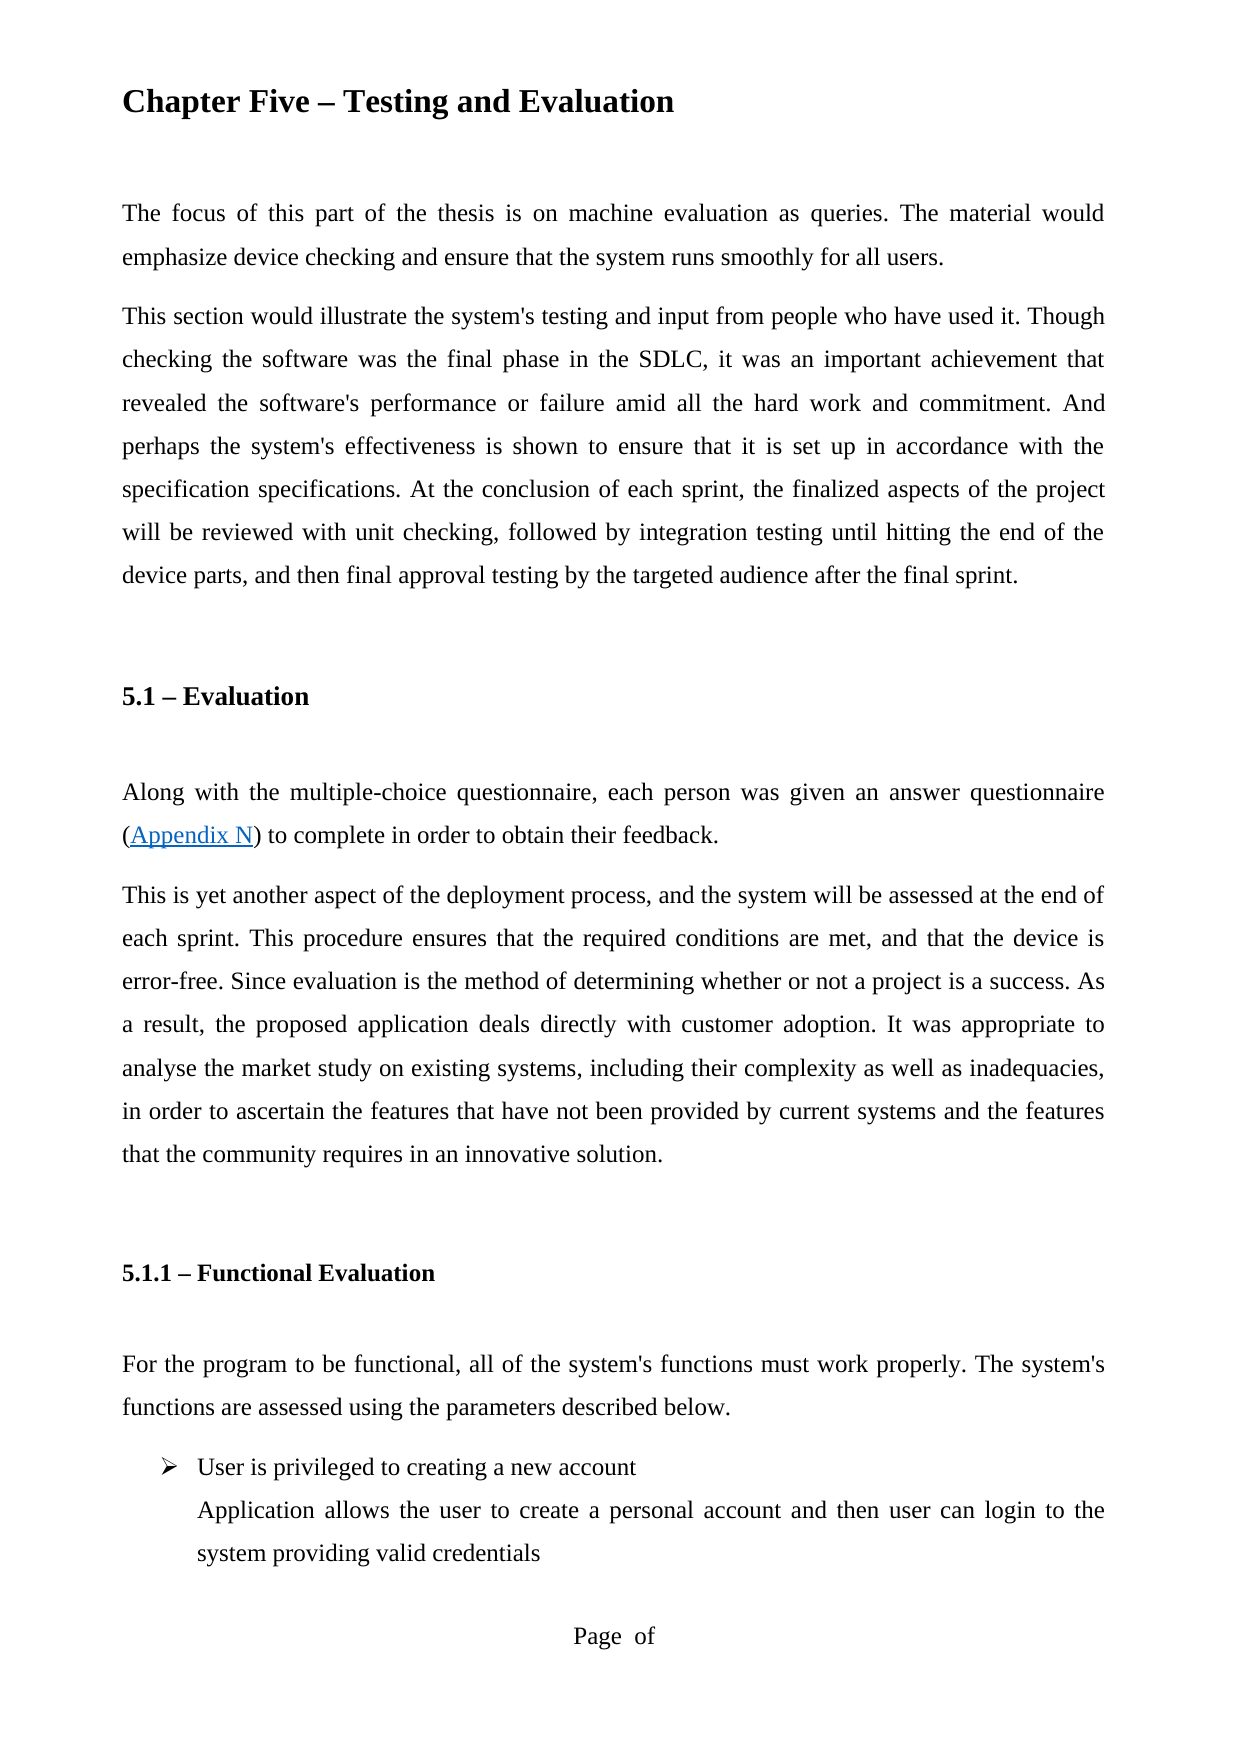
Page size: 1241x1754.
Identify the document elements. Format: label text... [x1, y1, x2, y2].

text Along with the multiple-choice questionnaire, each person was given an answer questionnaire (Appendix N) to complete in order to obtain their feedback. [122, 777, 1106, 849]
subtitle 5.1.1 – Functional Evaluation [122, 1258, 1106, 1287]
subtitle Chapter Five – Testing and Evaluation [122, 81, 1106, 119]
text This is yet another aspect of the deployment process, and the system will be assessed at the end of each sprint. This procedure ensures that the required conditions are met, and that the device is error-free. Since evaluation is the method of determining whether or not a project is a success. As a result, the proposed application deals directly with customer adoption. It was appropriate to analyse the market study on existing systems, including their complexity as well as inadequacies, in order to ascertain the features that have not been provided by current systems and the features that the community requires in an innovative solution. [122, 880, 1106, 1168]
text For the program to be functional, all of the system's functions must work properly. The system's functions are assessed using the parameters described below. [122, 1349, 1106, 1421]
subtitle 5.1 – Evaluation [122, 680, 1106, 711]
list User is privileged to creating a new account [159, 1452, 1106, 1481]
text The focus of this part of the thesis is on machine evaluation as queries. The material would emphasize device checking and ensure that the system runs smoothly for all users. [122, 198, 1106, 270]
list Application allows the user to create a personal account and then user can login to the system providing valid credentials [197, 1495, 1106, 1567]
text This section would illustrate the system's testing and input from people who have used it. Though checking the software was the final phase in the SDLC, it was an important achievement that revealed the software's performance or failure amid all the hard work and commitment. And perhaps the system's effectiveness is shown to ensure that it is set up in accordance with the specification specifications. At the conclusion of each sprint, the finalized aspects of the project will be reviewed with unit checking, followed by integration testing until hitting the end of the device parts, and then final approval testing by the targeted audience after the final sprint. [122, 301, 1106, 589]
